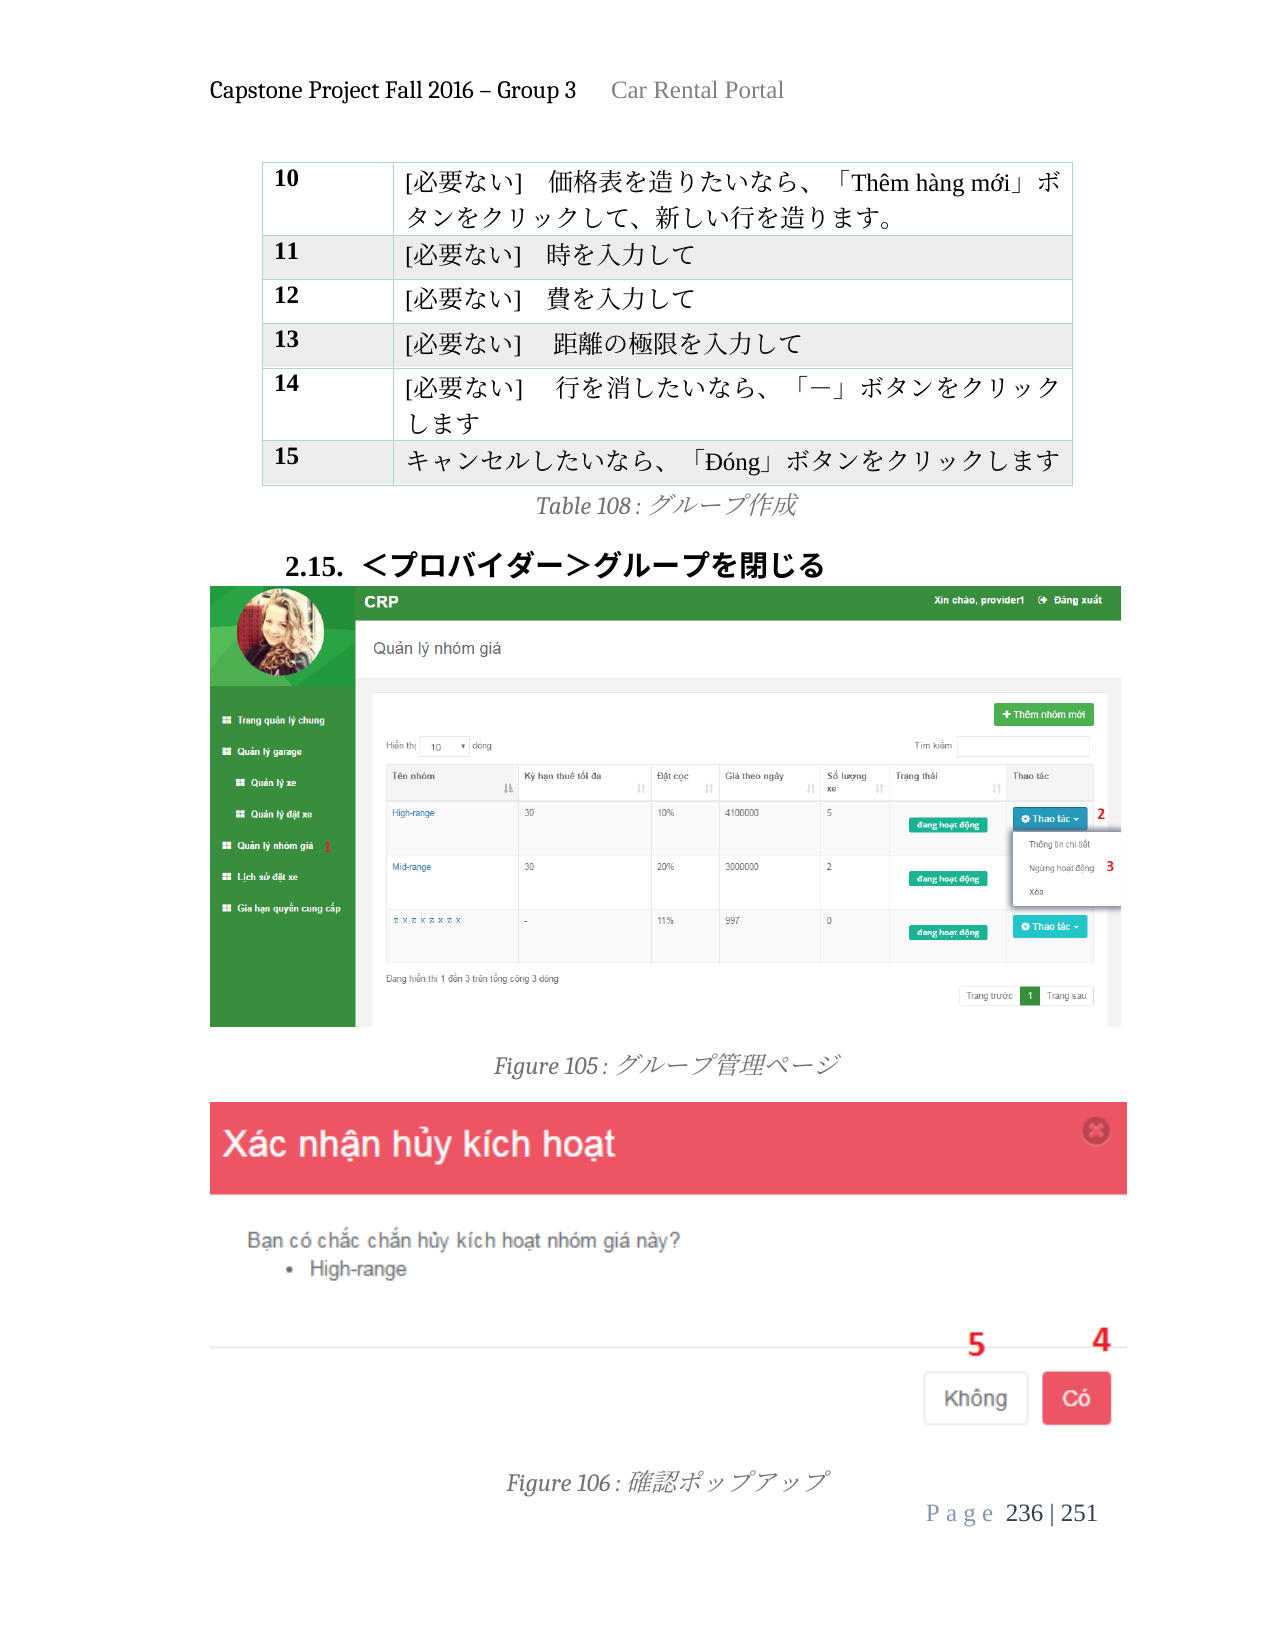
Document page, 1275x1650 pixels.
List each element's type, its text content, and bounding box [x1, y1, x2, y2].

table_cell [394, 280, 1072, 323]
subtitle ＜プロバイダー＞グループを閉じる [285, 542, 1125, 585]
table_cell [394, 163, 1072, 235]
text Figure 105 : グループ管理ページ [210, 1045, 1125, 1081]
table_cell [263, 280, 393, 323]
text Figure 106 : 確認ポップアップ [210, 1462, 1125, 1498]
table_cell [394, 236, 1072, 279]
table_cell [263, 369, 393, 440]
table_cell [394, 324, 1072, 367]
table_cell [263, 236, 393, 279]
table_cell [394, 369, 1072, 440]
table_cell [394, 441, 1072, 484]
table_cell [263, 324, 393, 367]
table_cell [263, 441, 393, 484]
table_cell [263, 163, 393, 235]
text Table 108 : グループ作成 [210, 486, 1125, 522]
picture [210, 586, 1122, 1027]
picture [210, 1102, 1127, 1444]
